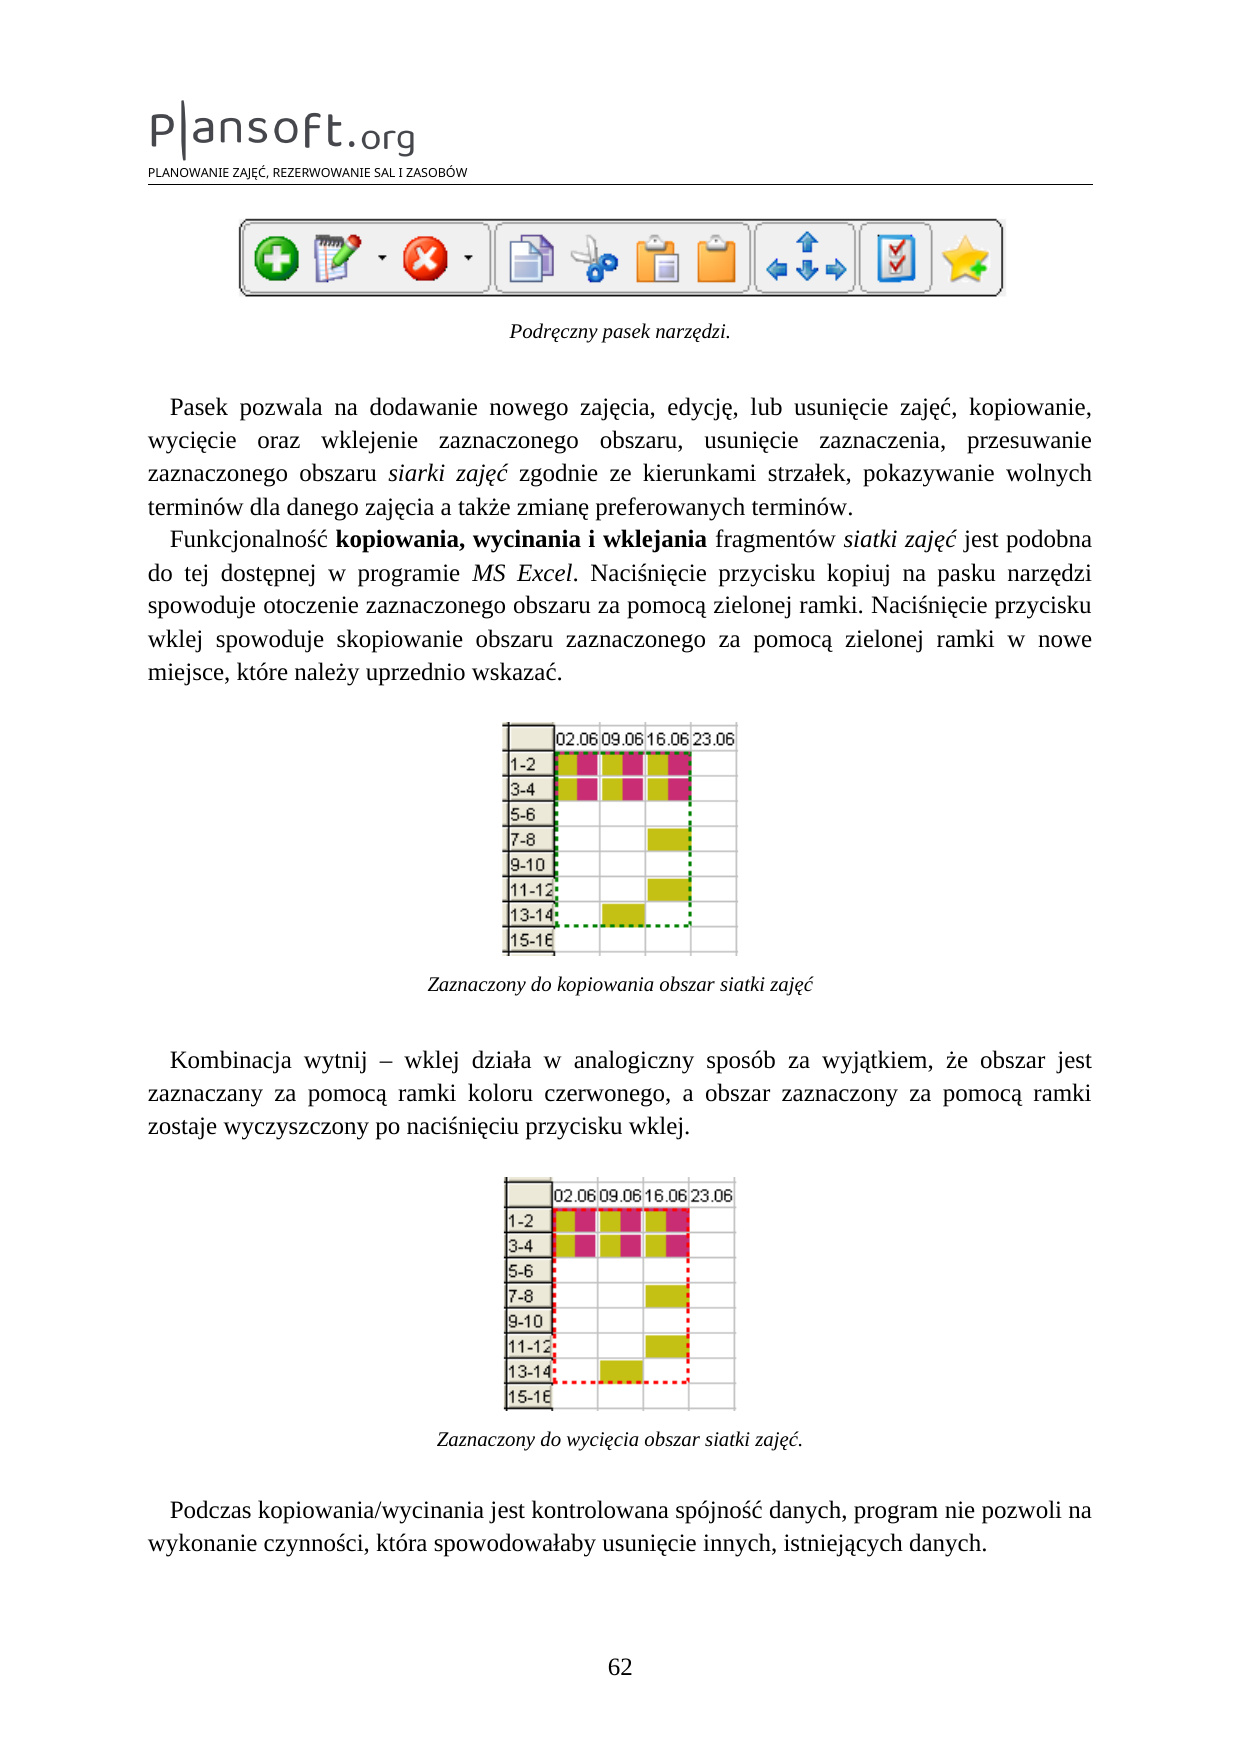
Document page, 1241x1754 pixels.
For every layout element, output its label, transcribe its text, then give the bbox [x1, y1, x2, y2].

text Podręczny pasek narzędzi. [148, 319, 1093, 343]
text Kombinacja wytnij – wklej działa w analogiczny sposób za wyjątkiem, że obszar jest zaznaczany za pomocą ramki koloru czerwonego, a obszar zaznaczony za pomocą ramki zostaje wyczyszczony po naciśnięciu przycisku wklej. [148, 1045, 1093, 1140]
text Zaznaczony do wycięcia obszar siatki zajęć. [148, 1427, 1093, 1451]
text Podczas kopiowania/wycinania jest kontrolowana spójność danych, program nie pozwoli na wykonanie czynności, która spowodowałaby usunięcie innych, istniejących danych. [148, 1495, 1093, 1557]
text Zaznaczony do kopiowania obszar siatki zajęć [148, 972, 1093, 996]
picture [230, 213, 1010, 303]
text Pasek pozwala na dodawanie nowego zajęcia, edycję, lub usunięcie zajęć, kopiowanie, wycięcie oraz wklejenie zaznaczonego obszaru, usunięcie zaznaczenia, przesuwanie zaznaczonego obszaru siarki zajęć zgodnie ze kierunkami strzałek, pokazywanie wolnych terminów dla danego zajęcia a także zmianę preferowanych terminów. [148, 392, 1093, 520]
picture [502, 722, 739, 956]
picture [147, 73, 418, 165]
picture [503, 1177, 737, 1411]
text Funkcjonalność kopiowania, wycinania i wklejania fragmentów siatki zajęć jest podobna do tej dostępnej w programie MS Excel. Naciśnięcie przycisku kopiuj na pasku narzędzi spowoduje otoczenie zaznaczonego obszaru za pomocą zielonej ramki. Naciśnięcie przycisku wklej spowoduje skopiowanie obszaru zaznaczonego za pomocą zielonej ramki w nowe miejsce, które należy uprzednio wskazać. [148, 524, 1093, 685]
